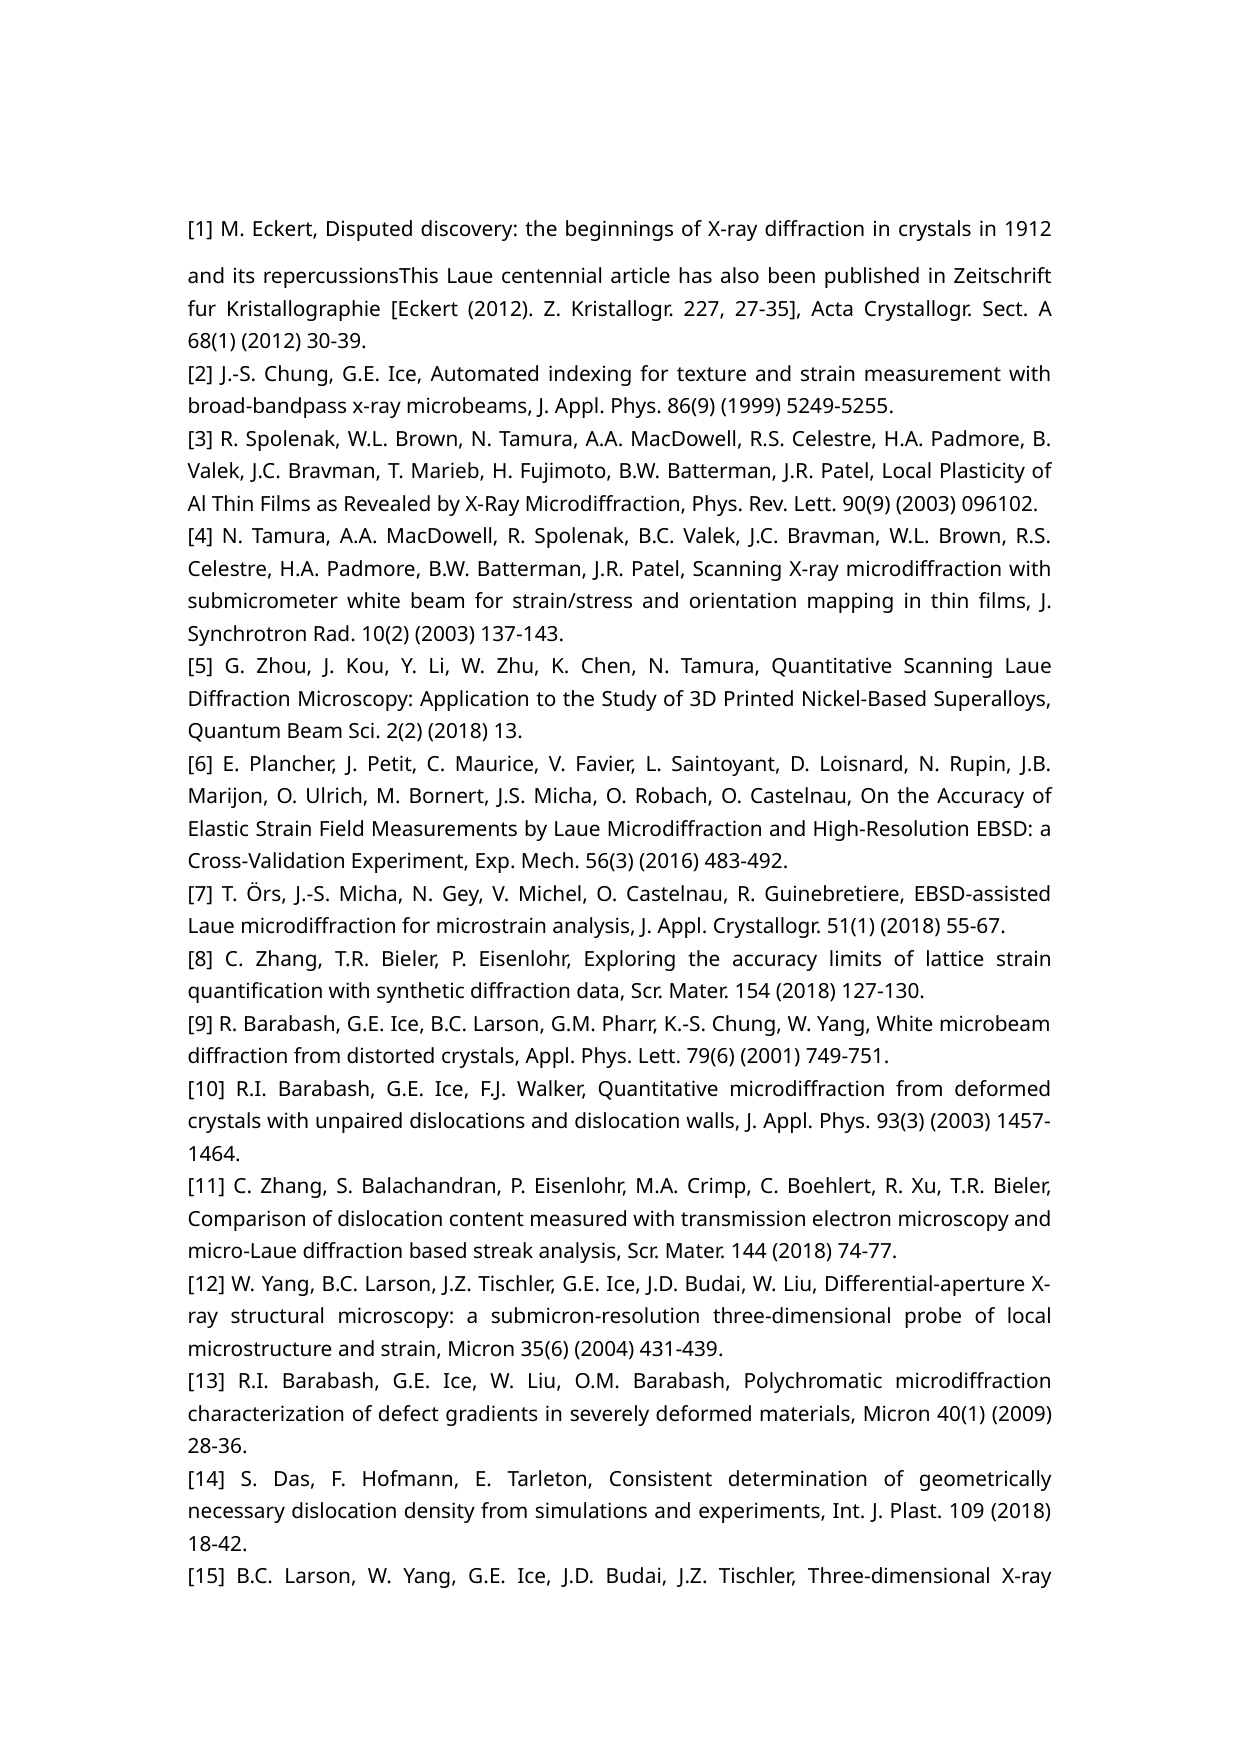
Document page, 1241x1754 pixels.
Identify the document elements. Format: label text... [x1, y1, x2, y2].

text [7] T. Örs, J.-S. Micha, N. Gey, V. Michel, O. Castelnau, R. Guinebretiere, EBSD-assisted Laue microdiffraction for microstrain analysis, J. Appl. Crystallogr. 51(1) (2018) 55-67. [187, 877, 1053, 942]
text [9] R. Barabash, G.E. Ice, B.C. Larson, G.M. Pharr, K.-S. Chung, W. Yang, White microbeam diffraction from distorted crystals, Appl. Phys. Lett. 79(6) (2001) 749-751. [187, 1007, 1053, 1072]
text [3] R. Spolenak, W.L. Brown, N. Tamura, A.A. MacDowell, R.S. Celestre, H.A. Padmore, B. Valek, J.C. Bravman, T. Marieb, H. Fujimoto, B.W. Batterman, J.R. Patel, Local Plasticity of Al Thin Films as Revealed by X-Ray Microdiffraction, Phys. Rev. Lett. 90(9) (2003) 096102. [187, 422, 1053, 519]
text [13] R.I. Barabash, G.E. Ice, W. Liu, O.M. Barabash, Polychromatic microdiffraction characterization of defect gradients in severely deformed materials, Micron 40(1) (2009) 28-36. [187, 1364, 1053, 1462]
text [14] S. Das, F. Hofmann, E. Tarleton, Consistent determination of geometrically necessary dislocation density from simulations and experiments, Int. J. Plast. 109 (2018) 18-42. [187, 1462, 1053, 1559]
text [1] M. Eckert, Disputed discovery: the beginnings of X-ray diffraction in crystals in 1912 and its repercussionsThis Laue centennial article has also been published in Zeitschrift fur Kristallographie [Eckert (2012). Z. Kristallogr. 227, 27-35], Acta Crystallogr. Sect. A 68(1) (2012) 30-39. [187, 194, 1053, 357]
text [2] J.-S. Chung, G.E. Ice, Automated indexing for texture and strain measurement with broad-bandpass x-ray microbeams, J. Appl. Phys. 86(9) (1999) 5249-5255. [187, 357, 1053, 422]
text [187, 1559, 1053, 1592]
text [8] C. Zhang, T.R. Bieler, P. Eisenlohr, Exploring the accuracy limits of lattice strain quantification with synthetic diffraction data, Scr. Mater. 154 (2018) 127-130. [187, 942, 1053, 1007]
text [5] G. Zhou, J. Kou, Y. Li, W. Zhu, K. Chen, N. Tamura, Quantitative Scanning Laue Diffraction Microscopy: Application to the Study of 3D Printed Nickel-Based Superalloys, Quantum Beam Sci. 2(2) (2018) 13. [187, 649, 1053, 747]
text [6] E. Plancher, J. Petit, C. Maurice, V. Favier, L. Saintoyant, D. Loisnard, N. Rupin, J.B. Marijon, O. Ulrich, M. Bornert, J.S. Micha, O. Robach, O. Castelnau, On the Accuracy of Elastic Strain Field Measurements by Laue Microdiffraction and High-Resolution EBSD: a Cross-Validation Experiment, Exp. Mech. 56(3) (2016) 483-492. [187, 747, 1053, 877]
text [4] N. Tamura, A.A. MacDowell, R. Spolenak, B.C. Valek, J.C. Bravman, W.L. Brown, R.S. Celestre, H.A. Padmore, B.W. Batterman, J.R. Patel, Scanning X-ray microdiffraction with submicrometer white beam for strain/stress and orientation mapping in thin films, J. Synchrotron Rad. 10(2) (2003) 137-143. [187, 519, 1053, 649]
text [11] C. Zhang, S. Balachandran, P. Eisenlohr, M.A. Crimp, C. Boehlert, R. Xu, T.R. Bieler, Comparison of dislocation content measured with transmission electron microscopy and micro-Laue diffraction based streak analysis, Scr. Mater. 144 (2018) 74-77. [187, 1169, 1053, 1267]
text [12] W. Yang, B.C. Larson, J.Z. Tischler, G.E. Ice, J.D. Budai, W. Liu, Differential-aperture X-ray structural microscopy: a submicron-resolution three-dimensional probe of local microstructure and strain, Micron 35(6) (2004) 431-439. [187, 1267, 1053, 1364]
text [10] R.I. Barabash, G.E. Ice, F.J. Walker, Quantitative microdiffraction from deformed crystals with unpaired dislocations and dislocation walls, J. Appl. Phys. 93(3) (2003) 1457-1464. [187, 1072, 1053, 1169]
